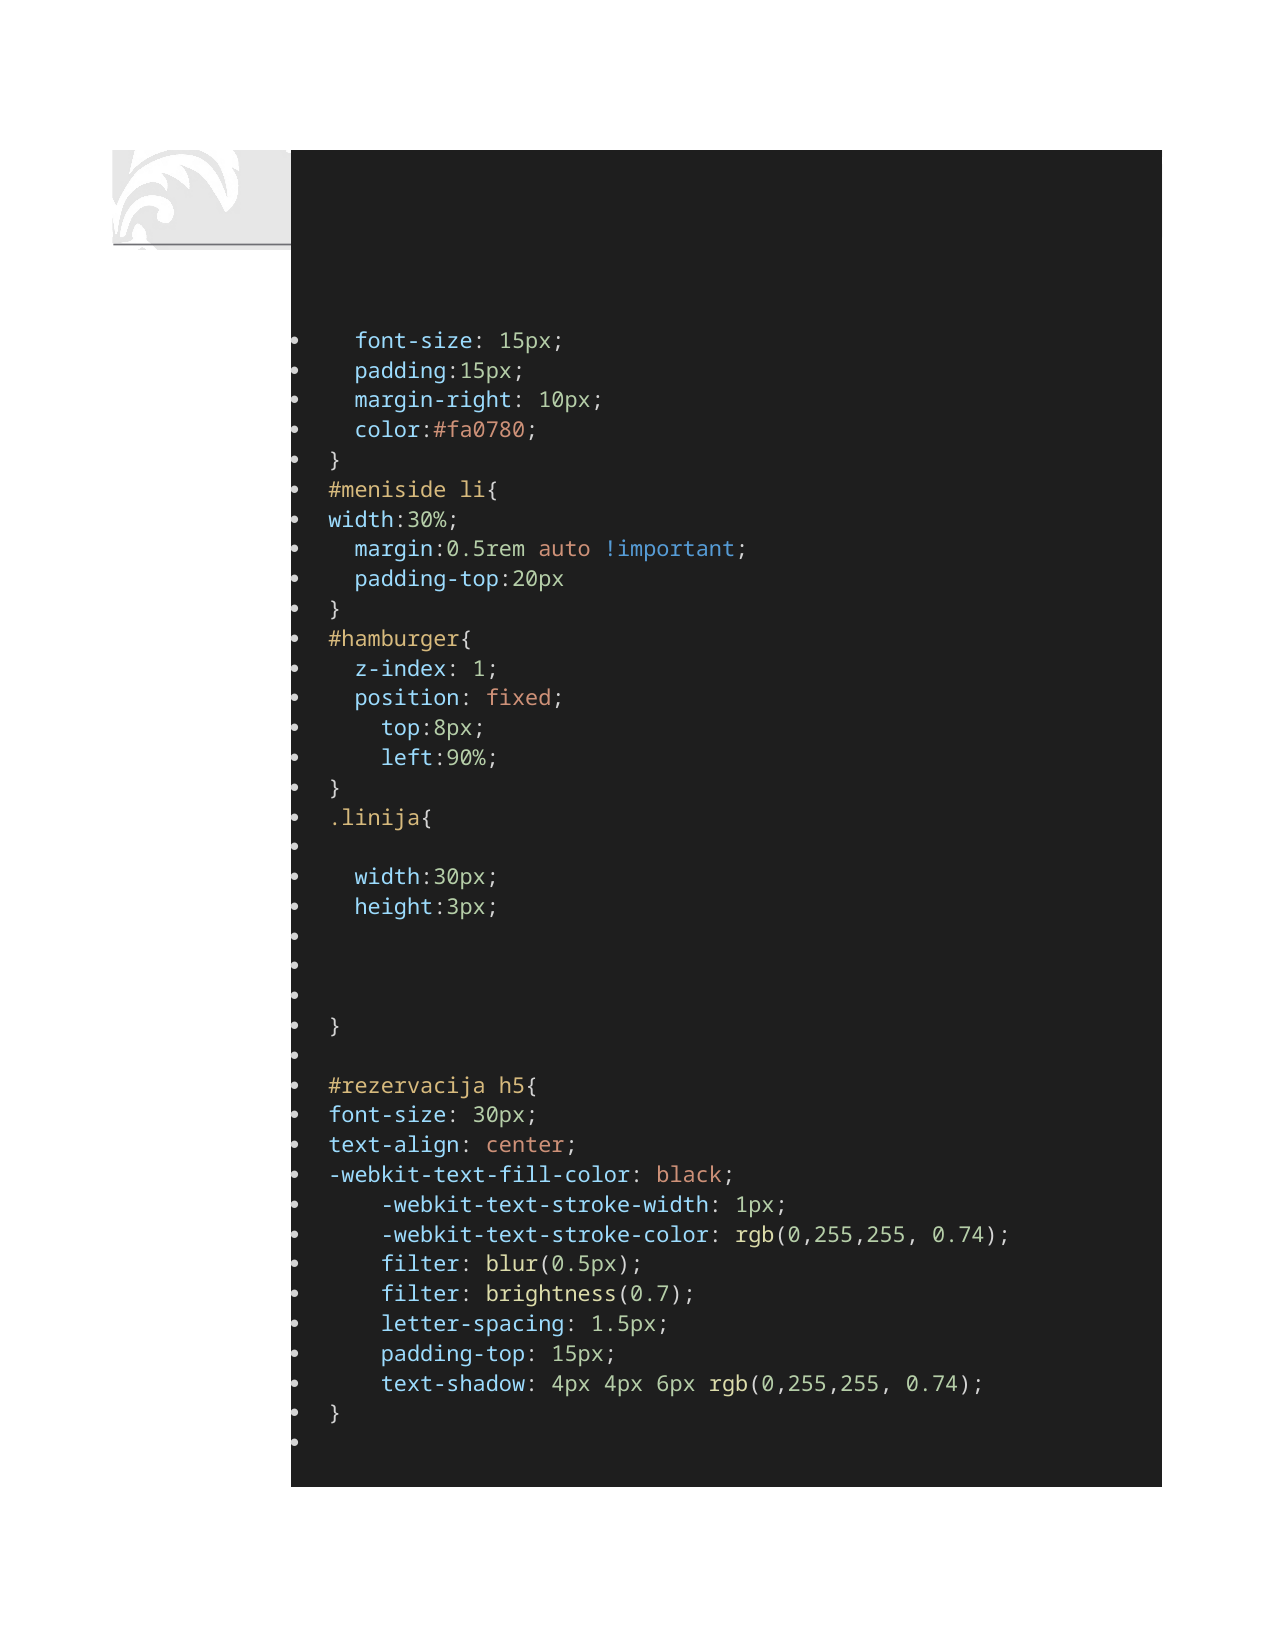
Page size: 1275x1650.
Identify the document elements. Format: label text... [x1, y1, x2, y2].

list color:#fa0780; [291, 414, 1162, 444]
list height:3px; [291, 891, 1162, 921]
list } [291, 1010, 1162, 1040]
list margin:0.5rem auto !important; [291, 533, 1162, 563]
list -webkit-text-fill-color: black; [291, 1159, 1162, 1189]
list -webkit-text-stroke-width: 1px; [291, 1189, 1162, 1218]
list } [291, 772, 1162, 801]
list width:30px; [291, 861, 1162, 891]
list padding-top: 15px; [291, 1338, 1162, 1367]
list } [291, 593, 1162, 623]
list letter-spacing: 1.5px; [291, 1308, 1162, 1338]
list } [291, 444, 1162, 474]
list .linija{ [291, 801, 1162, 831]
list margin-right: 10px; [291, 384, 1162, 414]
list padding-top:20px [291, 563, 1162, 593]
list text-align: center; [291, 1129, 1162, 1159]
list font-size: 30px; [291, 1099, 1162, 1129]
list width:30%; [291, 503, 1162, 533]
list left:90%; [291, 742, 1162, 772]
list text-shadow: 4px 4px 6px rgb(0,255,255, 0.74); [291, 1367, 1162, 1397]
list padding:15px; [291, 354, 1162, 384]
list } [291, 1397, 1162, 1427]
list position: fixed; [291, 682, 1162, 712]
list top:8px; [291, 712, 1162, 742]
list filter: brightness(0.7); [291, 1278, 1162, 1308]
list -webkit-text-stroke-color: rgb(0,255,255, 0.74); [291, 1218, 1162, 1248]
list filter: blur(0.5px); [291, 1248, 1162, 1278]
list #hamburger{ [291, 623, 1162, 652]
list z-index: 1; [291, 652, 1162, 682]
list #rezervacija h5{ [291, 1069, 1162, 1099]
list #meniside li{ [291, 474, 1162, 503]
list font-size: 15px; [291, 150, 1162, 354]
